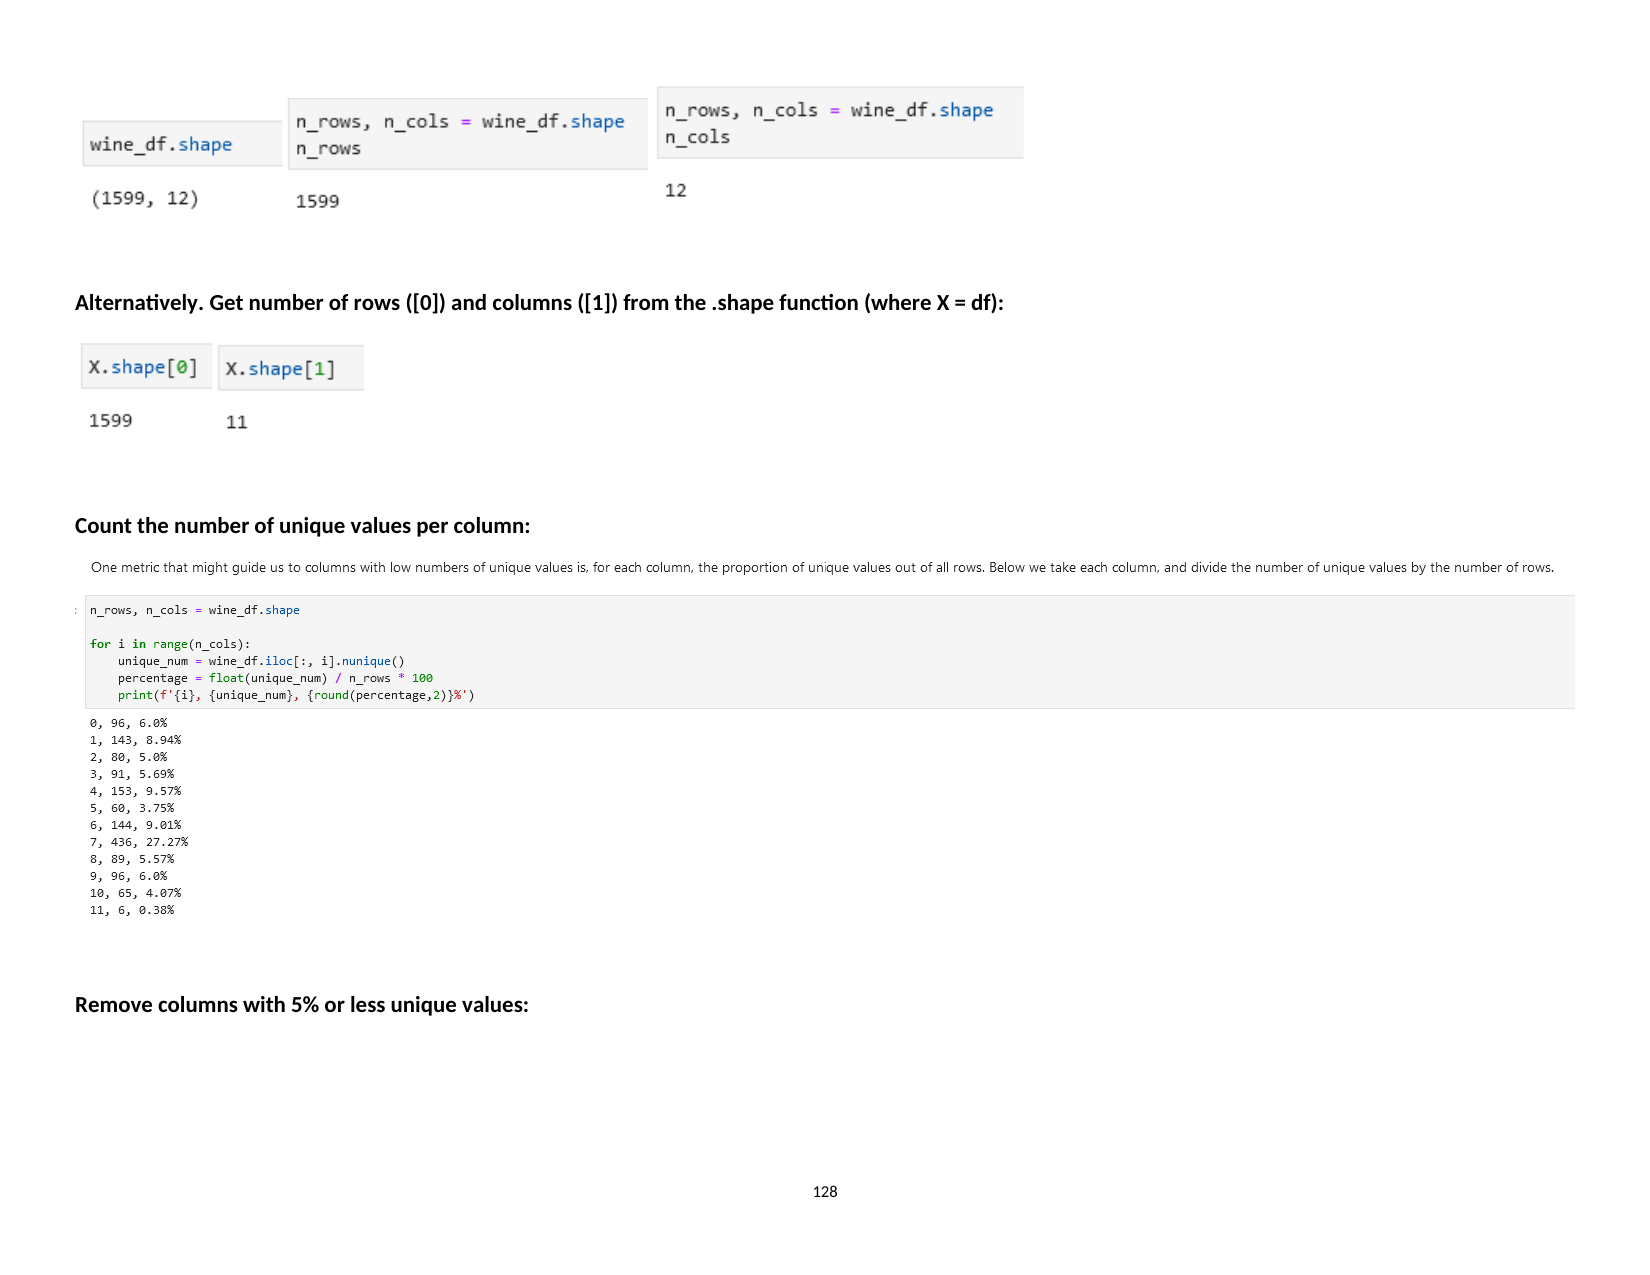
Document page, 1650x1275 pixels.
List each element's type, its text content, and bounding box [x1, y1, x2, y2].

picture [75, 334, 364, 446]
picture [75, 558, 1575, 925]
text Count the number of unique values per column: [75, 511, 1575, 539]
picture [75, 75, 1024, 222]
text Remove columns with 5% or less unique values: [75, 990, 1575, 1018]
text Alternatively. Get number of rows ([0]) and columns ([1]) from the .shape function (where X = df): [75, 288, 1575, 316]
